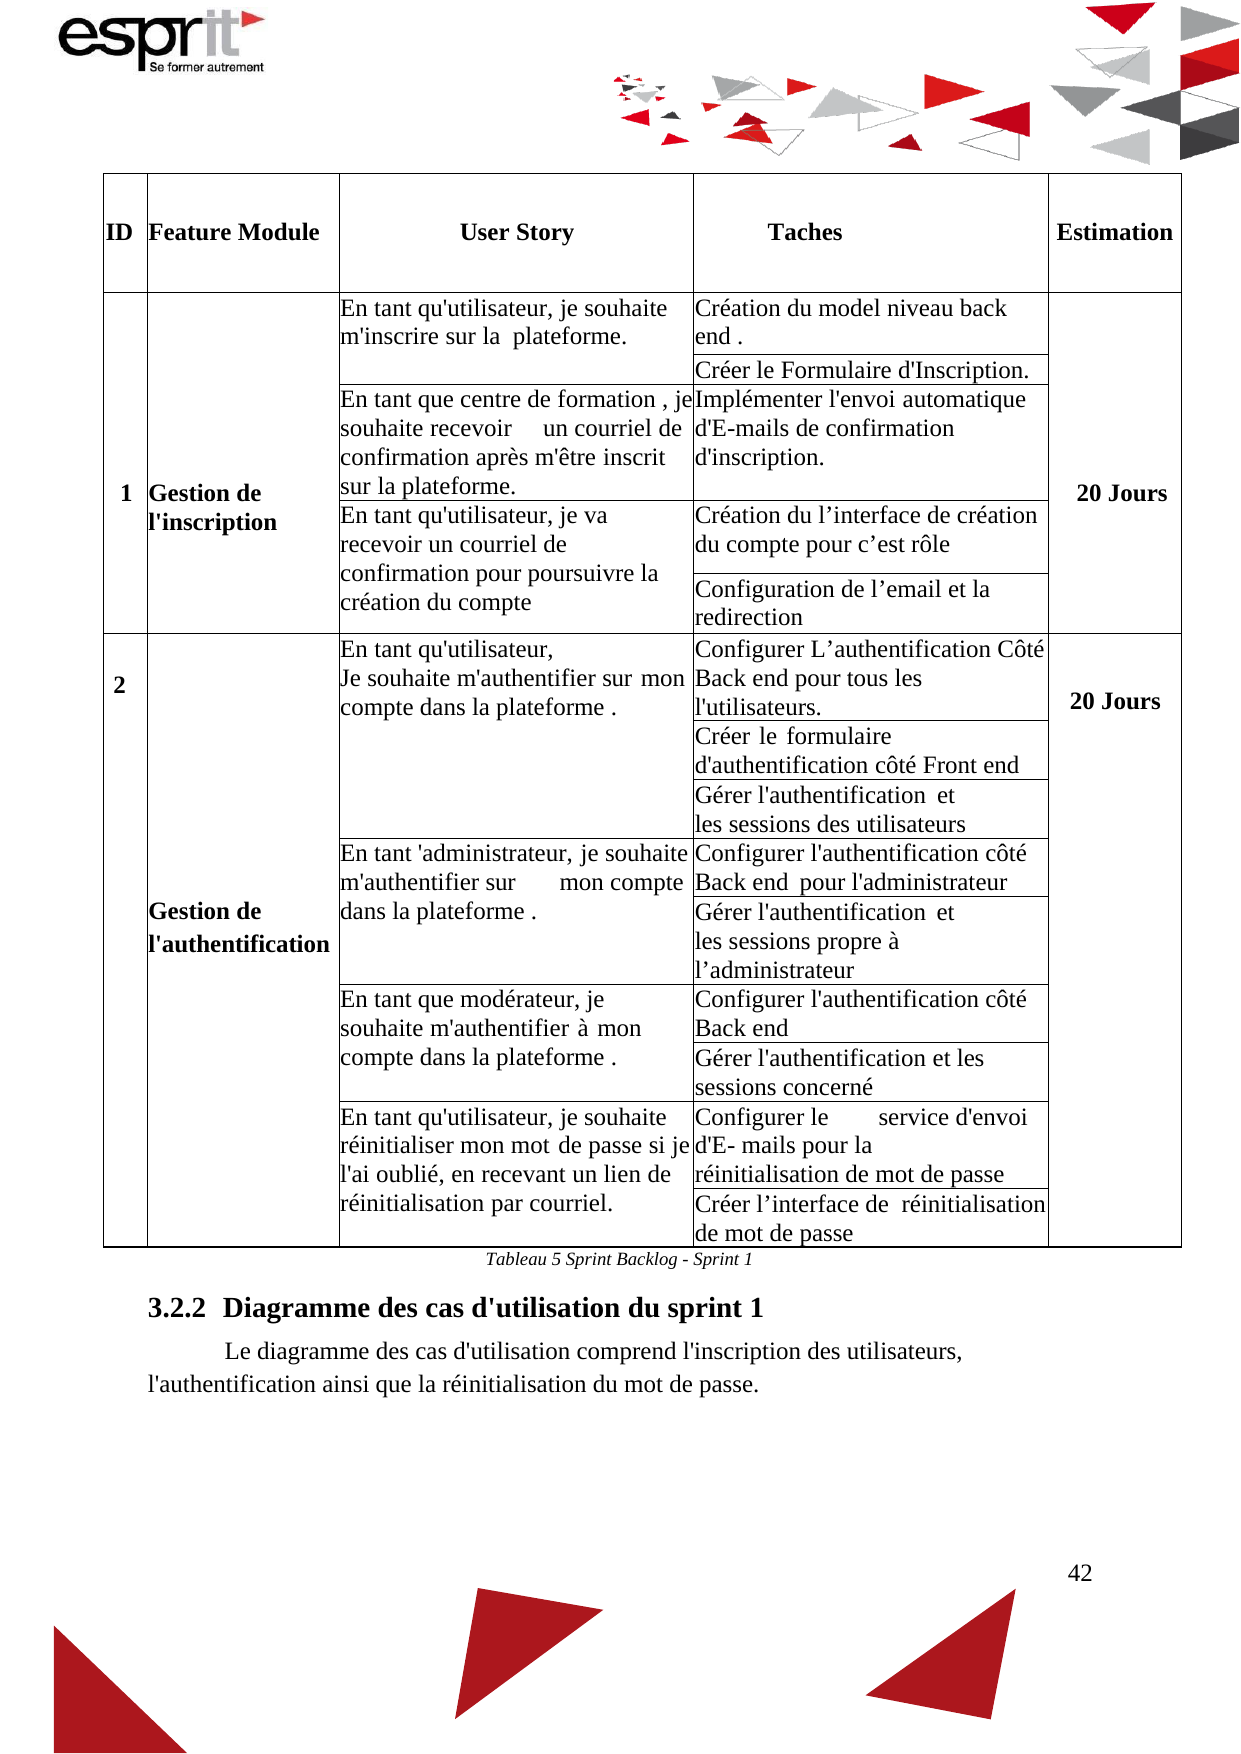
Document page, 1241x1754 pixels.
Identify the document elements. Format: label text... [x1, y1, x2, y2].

table_cell 20 Jours [1049, 293, 1181, 633]
table_cell Créer le formulaire d'authentification côté Front end [694, 721, 1048, 779]
table_cell 2 [104, 634, 147, 1246]
table_cell En tant que centre de formation , je souhaite recevoir un courriel de confirmation après m'être inscrit sur la plateforme. [340, 385, 693, 499]
table_cell Configurer l'authentification côté Back end pour l'administrateur [694, 839, 1048, 896]
table_cell Gérer l'authentification et les sessions concerné [694, 1043, 1048, 1101]
table_header Estimation [1049, 174, 1181, 292]
table_header Taches [694, 174, 1048, 292]
picture [613, 0, 1241, 167]
table_cell Créer l’interface de réinitialisation de mot de passe [694, 1189, 1048, 1246]
table_cell En tant que modérateur, je souhaite m'authentifier à mon compte dans la plateforme . [340, 985, 693, 1101]
table_cell Créer le Formulaire d'Inscription. [694, 355, 1048, 383]
table_cell En tant qu'utilisateur, je souhaite m'inscrire sur la plateforme. [340, 293, 693, 383]
table_cell Gestion de l'authentification [148, 634, 339, 1246]
table_header User Story [340, 174, 693, 292]
table_cell En tant 'administrateur, je souhaite m'authentifier sur mon compte dans la plateforme . [340, 839, 693, 983]
text Le diagramme des cas d'utilisation comprend l'inscription des utilisateurs, l'authentification ainsi que la réinitialisation du mot de passe. [148, 1336, 1093, 1398]
table_cell Création du model niveau back end . [694, 293, 1048, 354]
table_cell Configurer l'authentification côté Back end [694, 985, 1048, 1042]
table_cell Configurer le service d'envoi d'E- mails pour la réinitialisation de mot de passe [694, 1102, 1048, 1188]
table_cell 1 [104, 293, 147, 633]
table_cell Gestion de l'inscription [148, 293, 339, 633]
picture [54, 7, 269, 75]
text Tableau 5 Sprint Backlog - Sprint 1 [148, 1248, 1093, 1269]
subtitle Diagramme des cas d'utilisation du sprint 1 [148, 1290, 1093, 1323]
table_cell En tant qu'utilisateur, Je souhaite m'authentifier sur mon compte dans la plateforme . [340, 634, 693, 837]
table_cell Implémenter l'envoi automatique d'E-mails de confirmation d'inscription. [694, 385, 1048, 499]
table_cell Création du l’interface de création du compte pour c’est rôle [694, 501, 1048, 573]
table_cell Configuration de l’email et la redirection [694, 574, 1048, 633]
table_cell En tant qu'utilisateur, je va recevoir un courriel de confirmation pour poursuivre la création du compte [340, 501, 693, 633]
table_cell Configurer L’authentification Côté Back end pour tous les l'utilisateurs. [694, 634, 1048, 720]
table_header Feature Module [148, 174, 339, 292]
table_header ID [104, 174, 147, 292]
table_cell En tant qu'utilisateur, je souhaite réinitialiser mon mot de passe si je l'ai oublié, en recevant un lien de réinitialisation par courriel. [340, 1102, 693, 1246]
table_cell Gérer l'authentification et les sessions des utilisateurs [694, 780, 1048, 837]
table_cell 20 Jours [1049, 634, 1181, 1246]
table_cell Gérer l'authentification et les sessions propre à l’administrateur [694, 897, 1048, 983]
